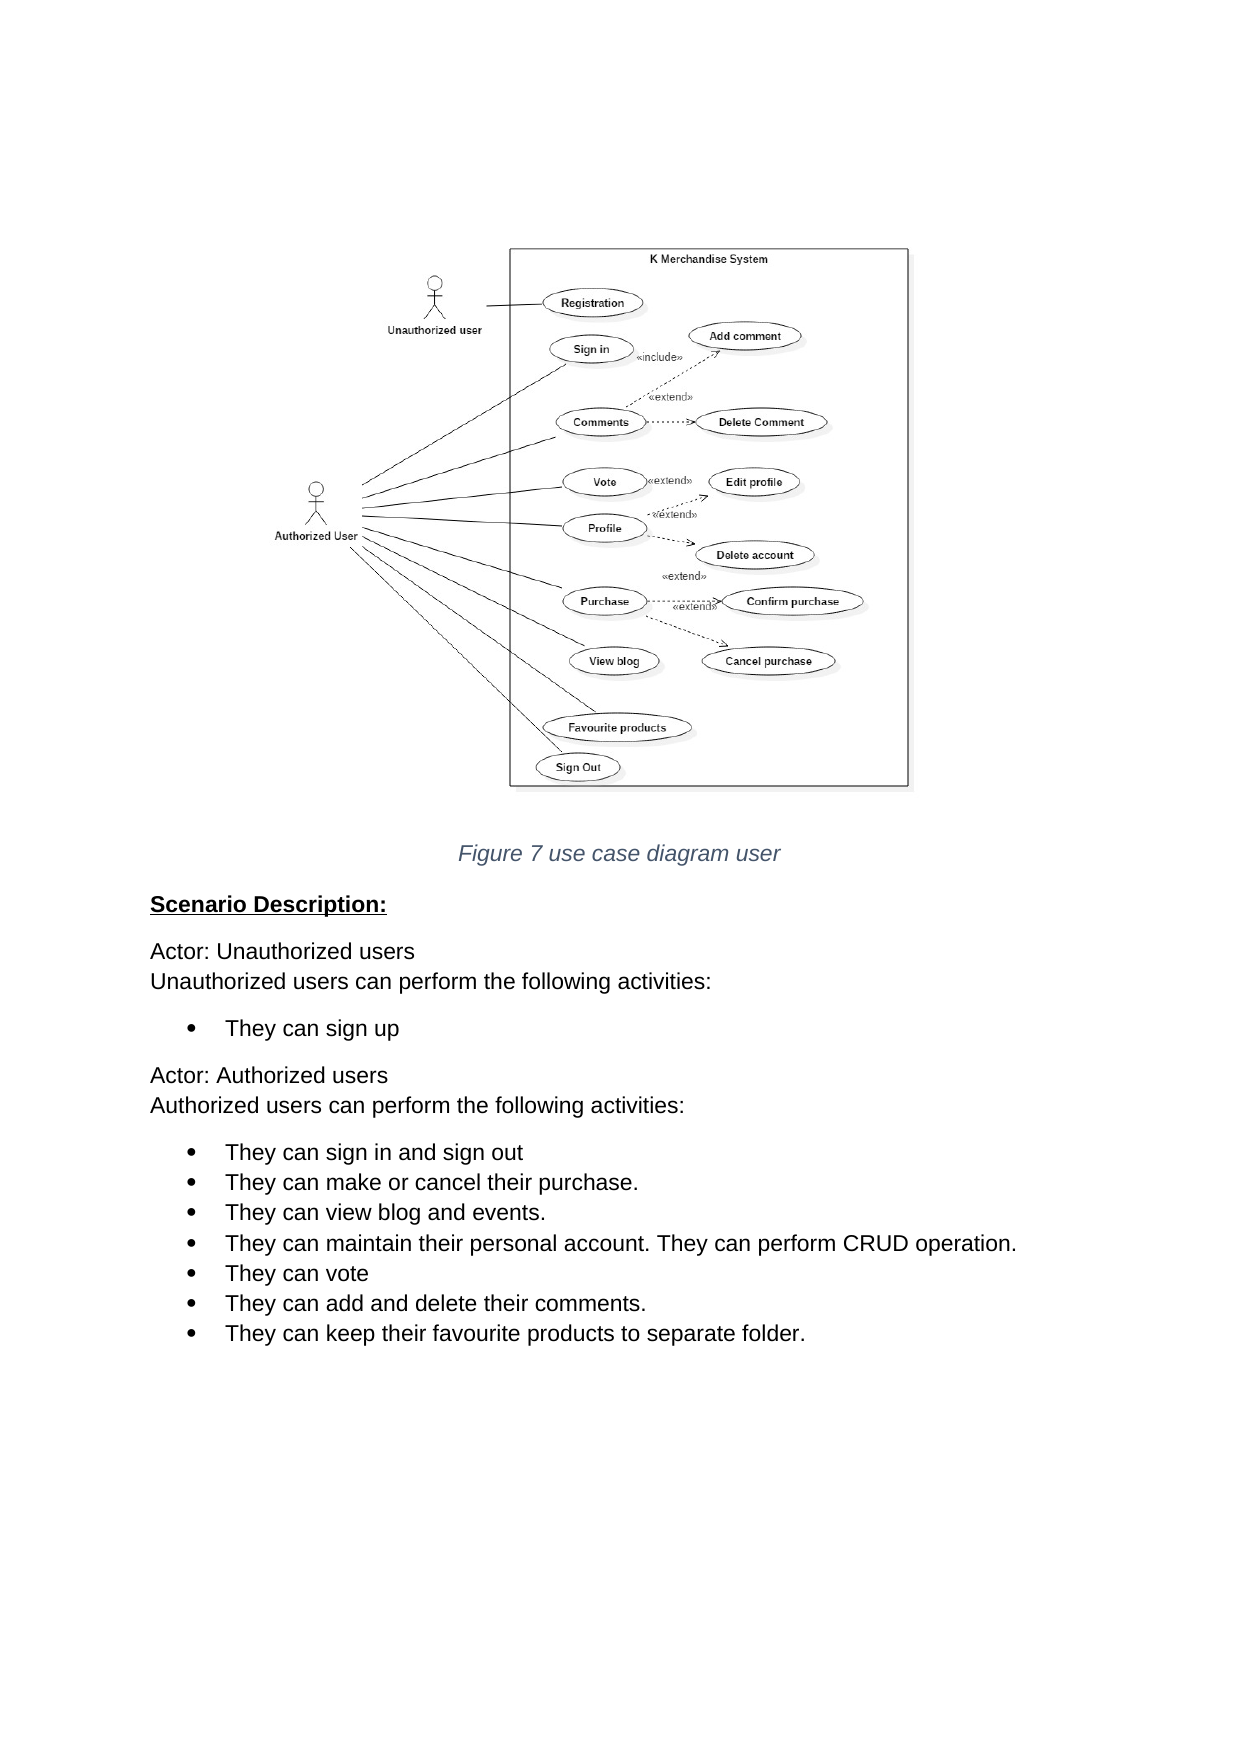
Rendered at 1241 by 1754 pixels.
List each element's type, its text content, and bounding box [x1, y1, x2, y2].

list They can vote [187, 1260, 1090, 1286]
picture [262, 241, 940, 819]
list They can maintain their personal account. They can perform CRUD operation. [187, 1229, 1090, 1256]
text Actor: Authorized users Authorized users can perform the following activities: [150, 1062, 1090, 1118]
text Actor: Unauthorized users Unauthorized users can perform the following activities: [150, 938, 1090, 994]
list They can sign in and sign out [187, 1139, 1090, 1165]
list They can sign up [187, 1015, 1090, 1041]
text Figure 7 use case diagram user [150, 840, 1090, 866]
list They can make or cancel their purchase. [187, 1169, 1090, 1195]
list They can view blog and events. [187, 1199, 1090, 1226]
list They can keep their favourite products to separate folder. [187, 1320, 1090, 1346]
text Scenario Description: [150, 891, 1090, 917]
list They can add and delete their comments. [187, 1290, 1090, 1316]
